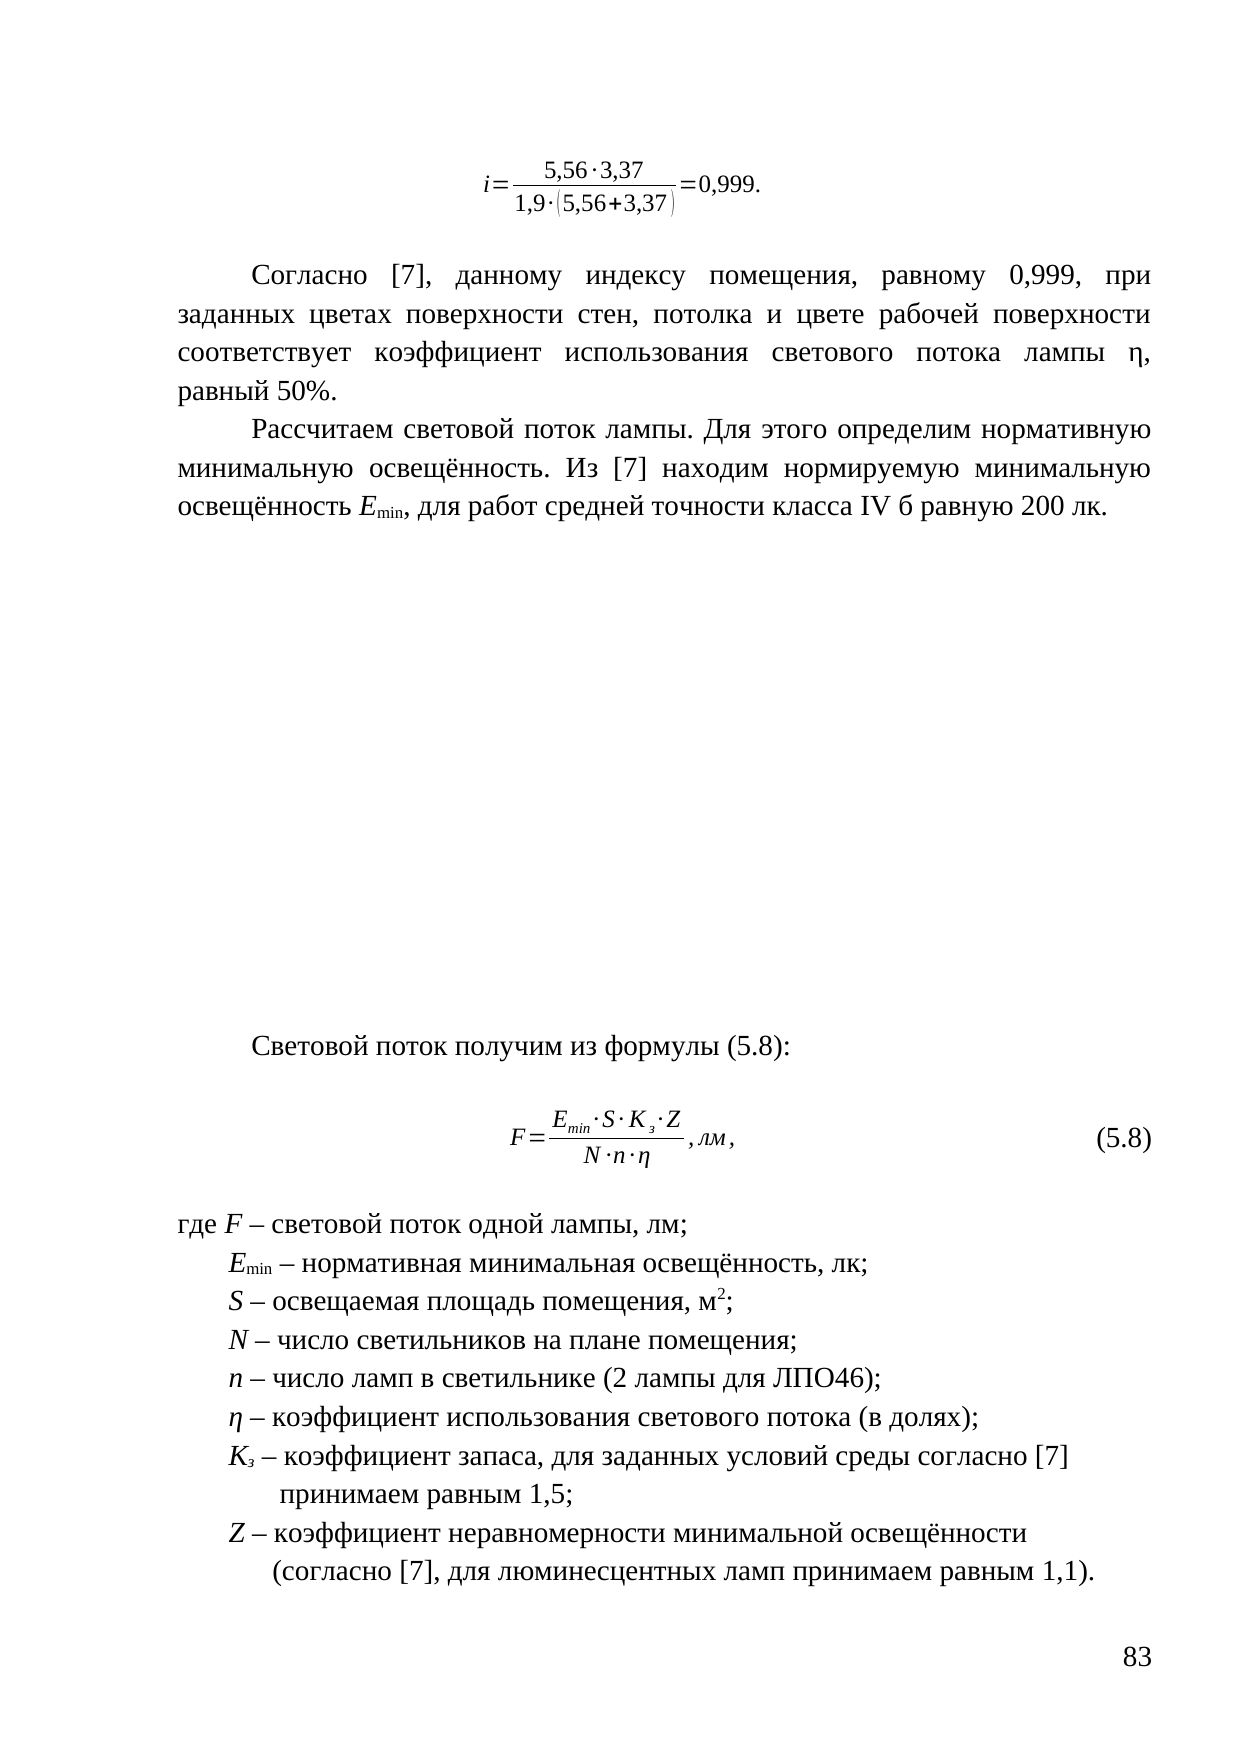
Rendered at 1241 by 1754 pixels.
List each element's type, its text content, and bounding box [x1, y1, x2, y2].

text где F – световой поток одной лампы, лм; [177, 1206, 1152, 1240]
text принимаем равным 1,5; [177, 1476, 1152, 1510]
text N – число светильников на плане помещения; [177, 1322, 1152, 1356]
text Согласно [7], данному индексу помещения, равному 0,999, при заданных цветах поверхности стен, потолка и цвете рабочей поверхности соответствует коэффициент использования светового потока лампы η, равный 50%. [177, 257, 1152, 406]
text (согласно [7], для люминесцентных ламп принимаем равным 1,1). [177, 1553, 1152, 1587]
text n – число ламп в светильнике (2 лампы для ЛПО46); [177, 1361, 1152, 1394]
text η – коэффициент использования светового потока (в долях); [177, 1399, 1152, 1433]
text S – освещаемая площадь помещения, м2; [177, 1283, 1152, 1317]
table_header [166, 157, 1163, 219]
text Emin – нормативная минимальная освещённость, лк; [177, 1245, 1152, 1278]
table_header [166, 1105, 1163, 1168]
text Световой поток получим из формулы (5.8): [177, 1028, 1152, 1062]
text Z – коэффициент неравномерности минимальной освещённости [177, 1515, 1152, 1548]
text Рассчитаем световой поток лампы. Для этого определим нормативную минимальную освещённость. Из [7] находим нормируемую минимальную освещённость Emin, для работ средней точности класса IV б равную 200 лк. [177, 411, 1152, 522]
text Kз – коэффициент запаса, для заданных условий среды согласно [7] [177, 1438, 1152, 1471]
